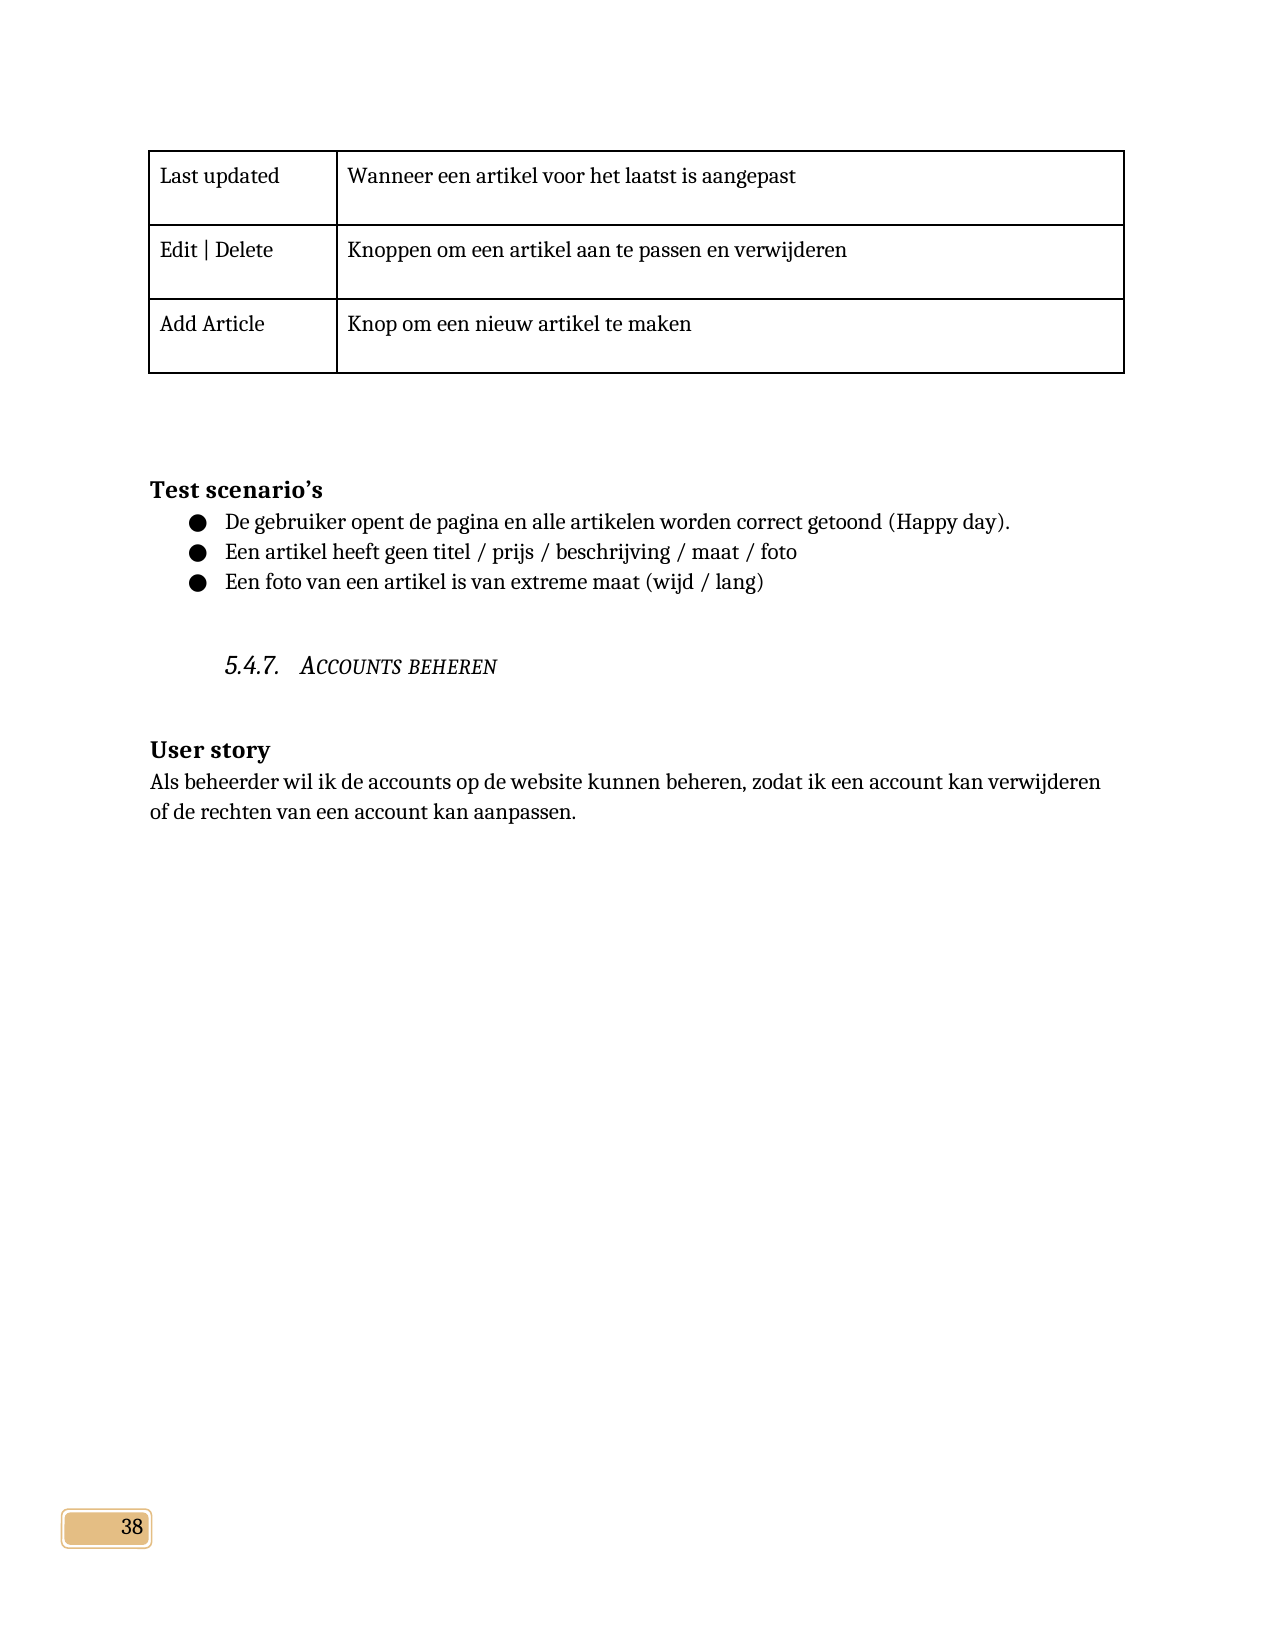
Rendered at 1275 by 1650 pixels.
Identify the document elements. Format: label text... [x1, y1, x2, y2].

list De gebruiker opent de pagina en alle artikelen worden correct getoond (Happy day). [188, 508, 1125, 535]
table_cell Knoppen om een artikel aan te passen en verwijderen [338, 226, 1123, 298]
list Een foto van een artikel is van extreme maat (wijd / lang) [188, 569, 1125, 595]
subtitle Test scenario’s [150, 476, 1125, 505]
table_cell Edit | Delete [150, 226, 336, 298]
table_cell Wanneer een artikel voor het laatst is aangepast [338, 152, 1123, 224]
text Als beheerder wil ik de accounts op de website kunnen beheren, zodat ik een account kan verwijderen of de rechten van een account kan aanpassen. [150, 769, 1125, 825]
subtitle Accounts beheren [225, 650, 1125, 681]
table_cell Last updated [150, 152, 336, 224]
table_cell Knop om een nieuw artikel te maken [338, 300, 1123, 372]
subtitle User story [150, 736, 1125, 765]
table_cell Add Article [150, 300, 336, 372]
list Een artikel heeft geen titel / prijs / beschrijving / maat / foto [188, 539, 1125, 565]
